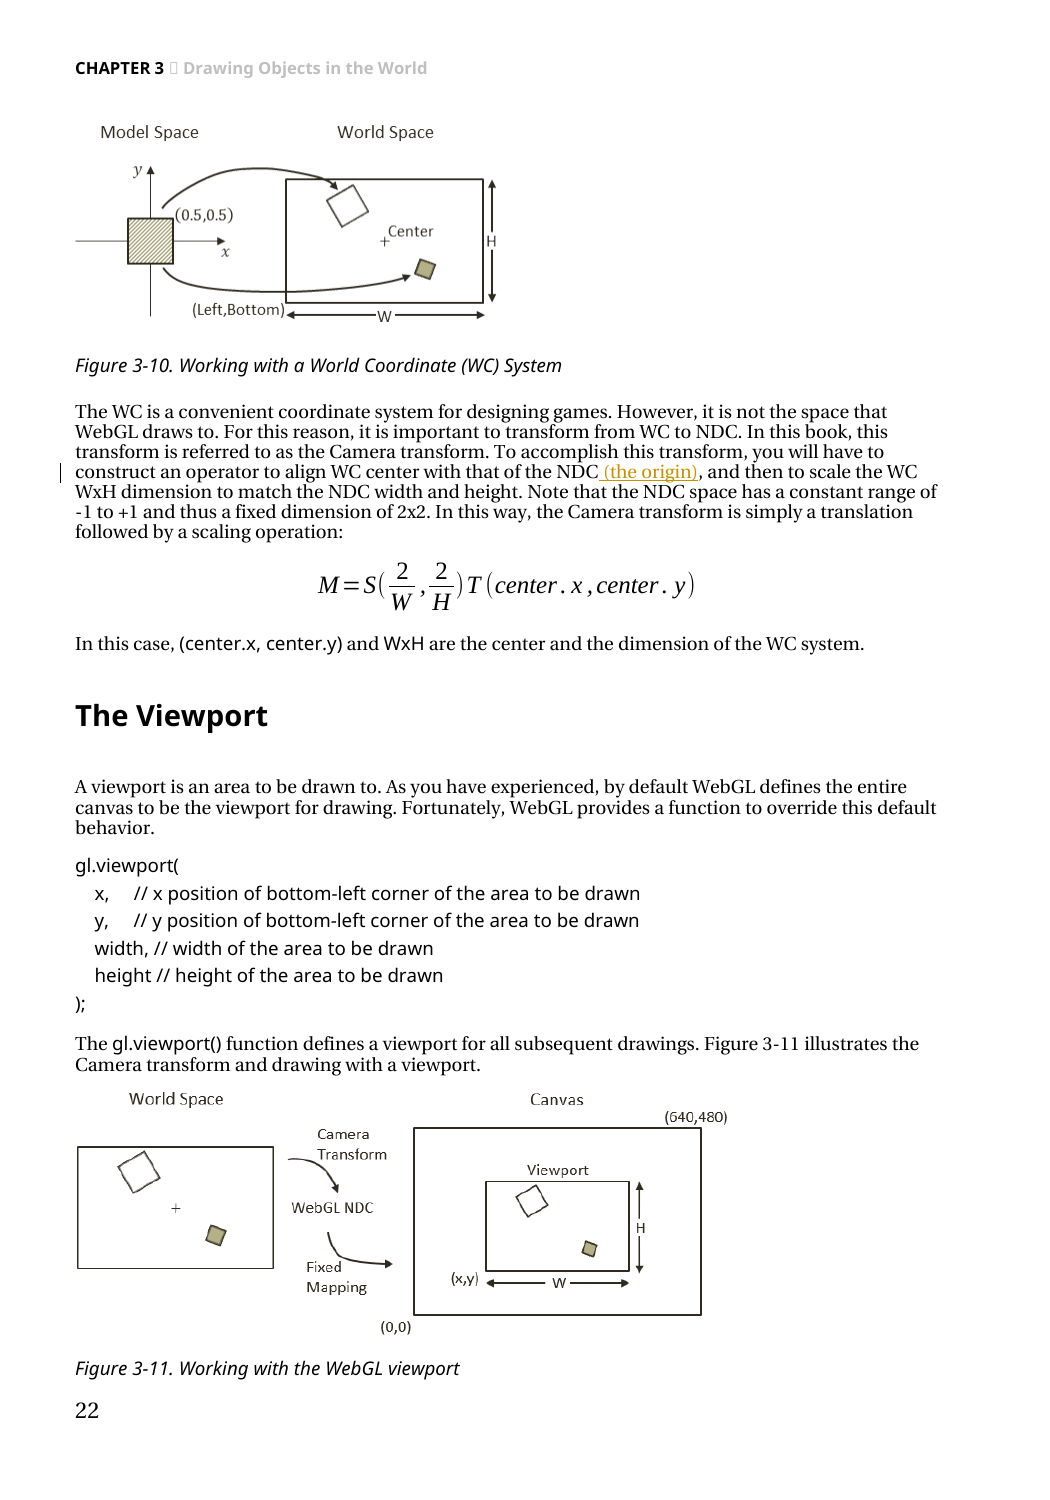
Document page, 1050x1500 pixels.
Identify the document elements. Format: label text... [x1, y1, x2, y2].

text height // height of the area to be drawn [75, 963, 937, 988]
text The gl.viewport() function defines a viewport for all subsequent drawings. Figure 3-11 illustrates the Camera transform and drawing with a viewport. [75, 1030, 937, 1076]
picture [75, 112, 508, 337]
subtitle The Viewport [75, 696, 937, 735]
text width, // width of the area to be drawn [75, 935, 937, 961]
text In this case, (center.x, center.y) and WxH are the center and the dimension of the WC system. [75, 631, 937, 656]
text x, // x position of bottom-left corner of the area to be drawn [75, 880, 937, 906]
text A viewport is an area to be drawn to. As you have experienced, by default WebGL defines the entire canvas to be the viewport for drawing. Fortunately, WebGL provides a function to override this default behavior. [75, 780, 937, 839]
text Figure 3-10. Working with a World Coordinate (WC) System [75, 352, 937, 377]
text The WC is a convenient coordinate system for designing games. However, it is not the space that WebGL draws to. For this reason, it is important to transform from WC to NDC. In this book, this transform is referred to as the Camera transform. To accomplish this transform, you will have to construct an operator to align WC center with that of the NDC, and then to scale the WC WxH dimension to match the NDC width and height. Note that the NDC space has a constant range of -1 to +1 and thus a fixed dimension of 2x2. In this way, the Camera transform is simply a translation followed by a scaling operation: [75, 404, 937, 544]
text Figure 3-11. Working with the WebGL viewport [75, 1355, 937, 1381]
text ); [75, 990, 937, 1016]
picture [75, 1090, 728, 1337]
text gl.viewport( [75, 853, 937, 878]
text y, // y position of bottom-left corner of the area to be drawn [75, 908, 937, 933]
